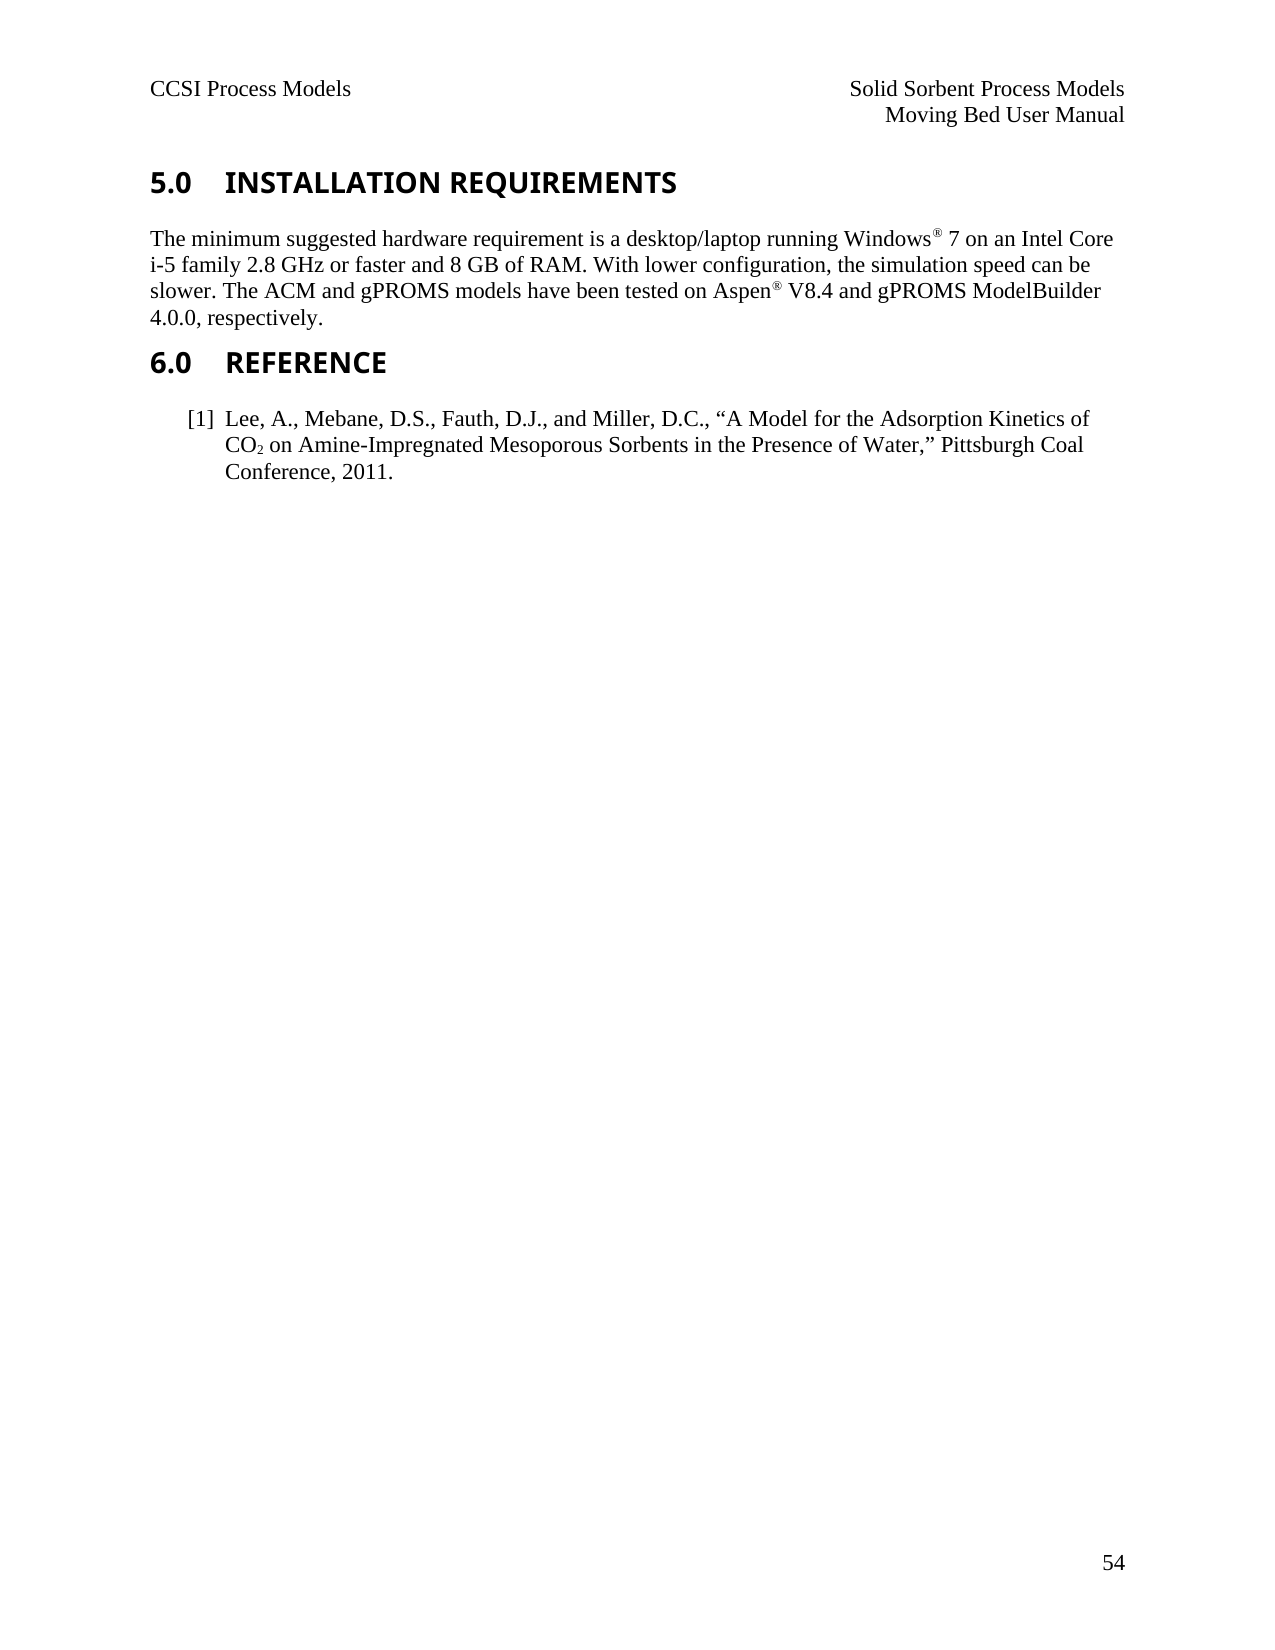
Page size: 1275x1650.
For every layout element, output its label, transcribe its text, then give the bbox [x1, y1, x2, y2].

text The minimum suggested hardware requirement is a desktop/laptop running Windows® 7 on an Intel Core i-5 family 2.8 GHz or faster and 8 GB of RAM. With lower configuration, the simulation speed can be slower. The ACM and gPROMS models have been tested on Aspen® V8.4 and gPROMS ModelBuilder 4.0.0, respectively. [150, 225, 1125, 330]
subtitle Installation Requirements [150, 162, 1125, 202]
text [1] Lee, A., Mebane, D.S., Fauth, D.J., and Miller, D.C., “A Model for the Adsorption Kinetics of CO2 on Amine-Impregnated Mesoporous Sorbents in the Presence of Water,ˮ Pittsburgh Coal Conference, 2011. [187, 405, 1125, 484]
subtitle Reference [150, 343, 1125, 382]
